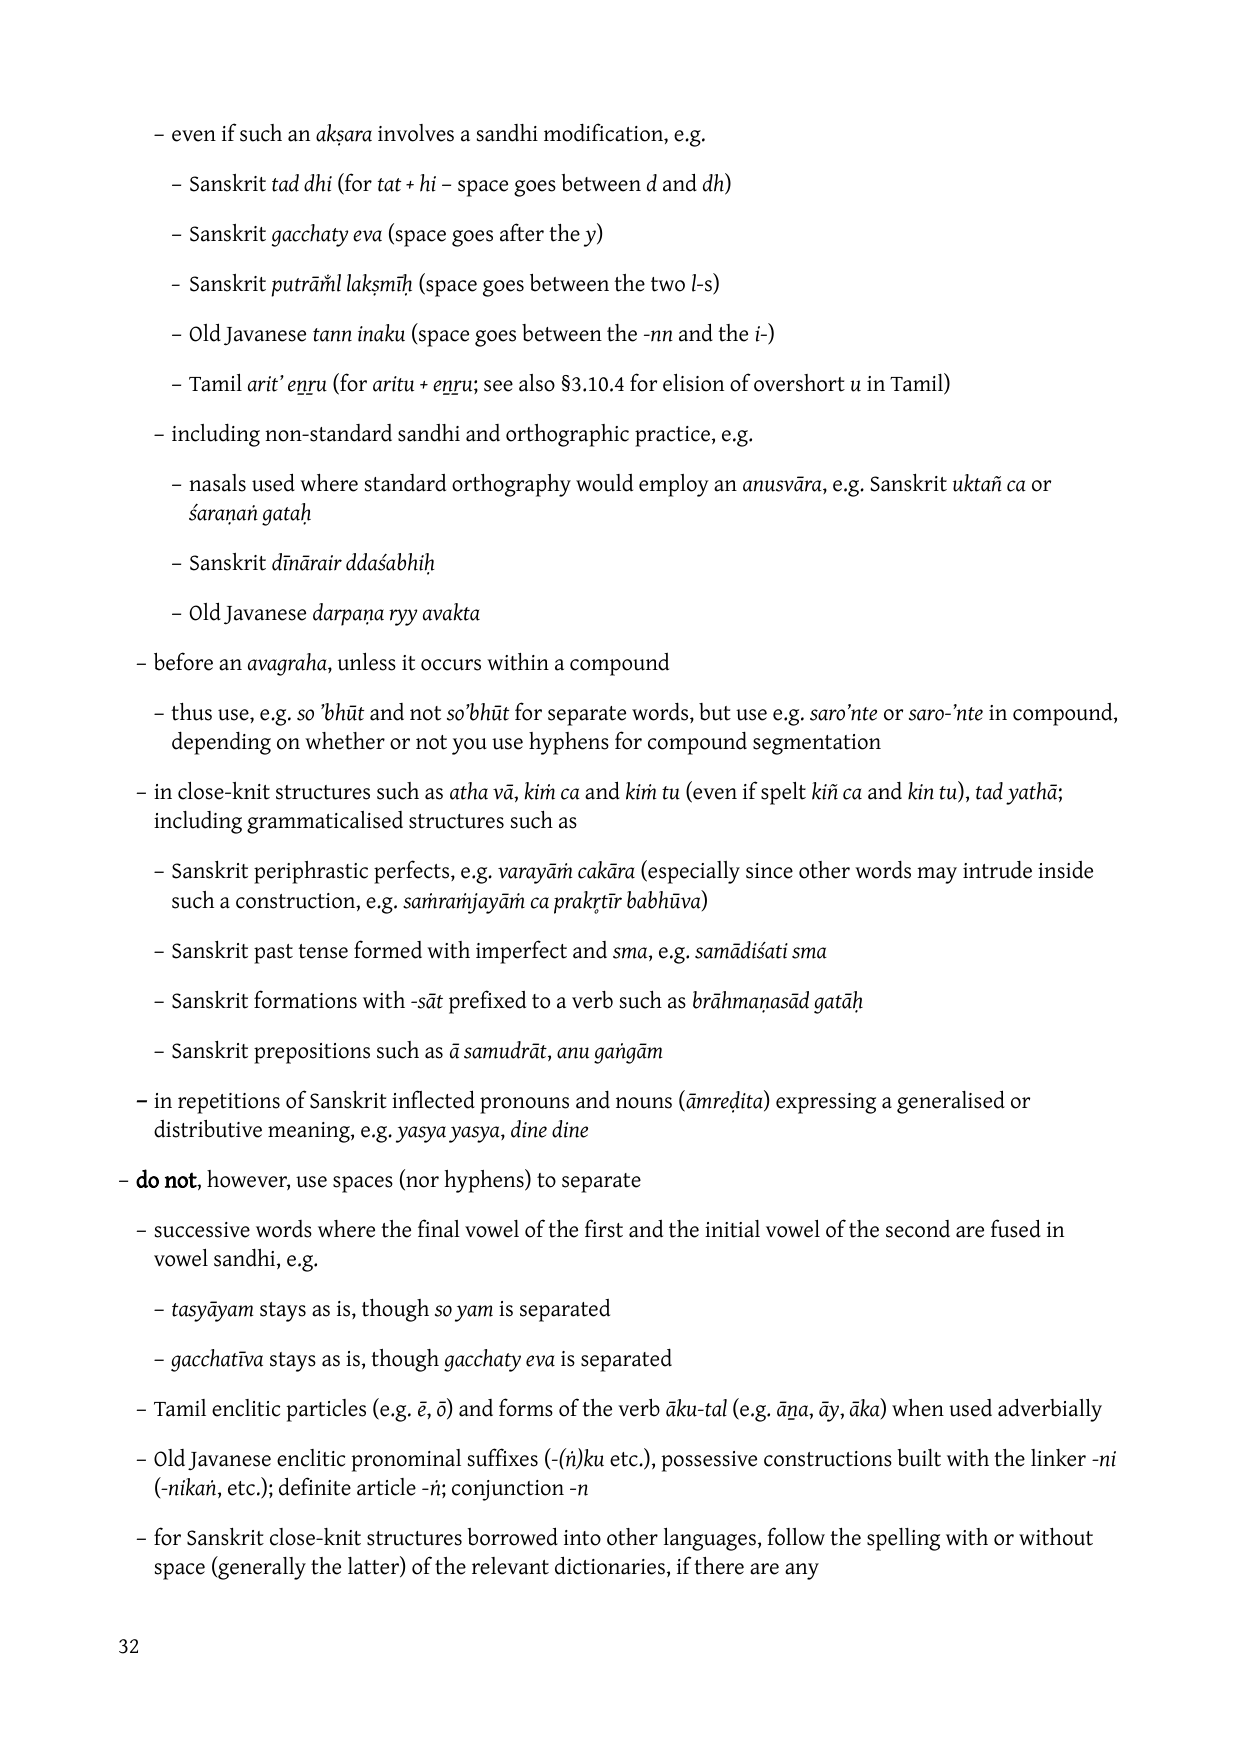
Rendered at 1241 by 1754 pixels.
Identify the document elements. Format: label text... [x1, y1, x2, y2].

list nasals used where standard orthography would employ an anusvāra, e.g. Sanskrit uktañ ca or śaraṇaṅ gataḥ [171, 468, 1122, 526]
list Sanskrit formations with -sāt prefixed to a verb such as brāhmaṇasād gatāḥ [153, 985, 1122, 1014]
list thus use, e.g. so ’bhūt and not so’bhūt for separate words, but use e.g. saro’nte or saro-’nte in compound, depending on whether or not you use hyphens for compound segmentation [153, 697, 1122, 756]
list in close-knit structures such as atha vā, kiṁ ca and kiṁ tu (even if spelt kiñ ca and kin tu), tad yathā; including grammaticalised structures such as [136, 776, 1122, 835]
list before an avagraha, unless it occurs within a compound [136, 647, 1122, 676]
list in repetitions of Sanskrit inflected pronouns and nouns (āmreḍita) expressing a generalised or distributive meaning, e.g. yasya yasya, dine dine [136, 1085, 1122, 1143]
list even if such an akṣara involves a sandhi modification, e.g. [153, 118, 1122, 147]
list including non-standard sandhi and orthographic practice, e.g. [153, 418, 1122, 447]
list Sanskrit putrām̐l lakṣmīḥ (space goes between the two l-s) [171, 268, 1122, 297]
list Sanskrit dīnārair ddaśabhiḥ [171, 547, 1122, 576]
list Sanskrit past tense formed with imperfect and sma, e.g. samādiśati sma [153, 935, 1122, 964]
list Sanskrit gacchaty eva (space goes after the y) [171, 218, 1122, 247]
list Old Javanese enclitic pronominal suffixes (-(ṅ)ku etc.), possessive constructions built with the linker -ni (-nikaṅ, etc.); definite article -ṅ; conjunction -n [136, 1443, 1122, 1501]
list Sanskrit tad dhi (for tat + hi – space goes between d and dh) [171, 168, 1122, 197]
list Sanskrit prepositions such as ā samudrāt, anu gaṅgām [153, 1035, 1122, 1064]
list for Sanskrit close-knit structures borrowed into other languages, follow the spelling with or without space (generally the latter) of the relevant dictionaries, if there are any [136, 1522, 1122, 1581]
list Old Javanese darpaṇa ryy avakta [171, 597, 1122, 626]
list Old Javanese tann inaku (space goes between the -nn and the i-) [171, 318, 1122, 347]
list do not, however, use spaces (nor hyphens) to separate [118, 1164, 1122, 1193]
list tasyāyam stays as is, though so yam is separated [153, 1293, 1122, 1322]
list gacchatīva stays as is, though gacchaty eva is separated [153, 1343, 1122, 1372]
list Tamil arit’ eṉṟu (for aritu + eṉṟu; see also §3.10.4 for elision of overshort u in Tamil) [171, 368, 1122, 397]
list Tamil enclitic particles (e.g. ē, ō) and forms of the verb āku-tal (e.g. āṉa, āy, āka) when used adverbially [136, 1393, 1122, 1422]
list Sanskrit periphrastic perfects, e.g. varayāṁ cakāra (especially since other words may intrude inside such a construction, e.g. saṁraṁjayāṁ ca prakr̥tīr babhūva) [153, 856, 1122, 914]
list successive words where the final vowel of the first and the initial vowel of the second are fused in vowel sandhi, e.g. [136, 1214, 1122, 1272]
